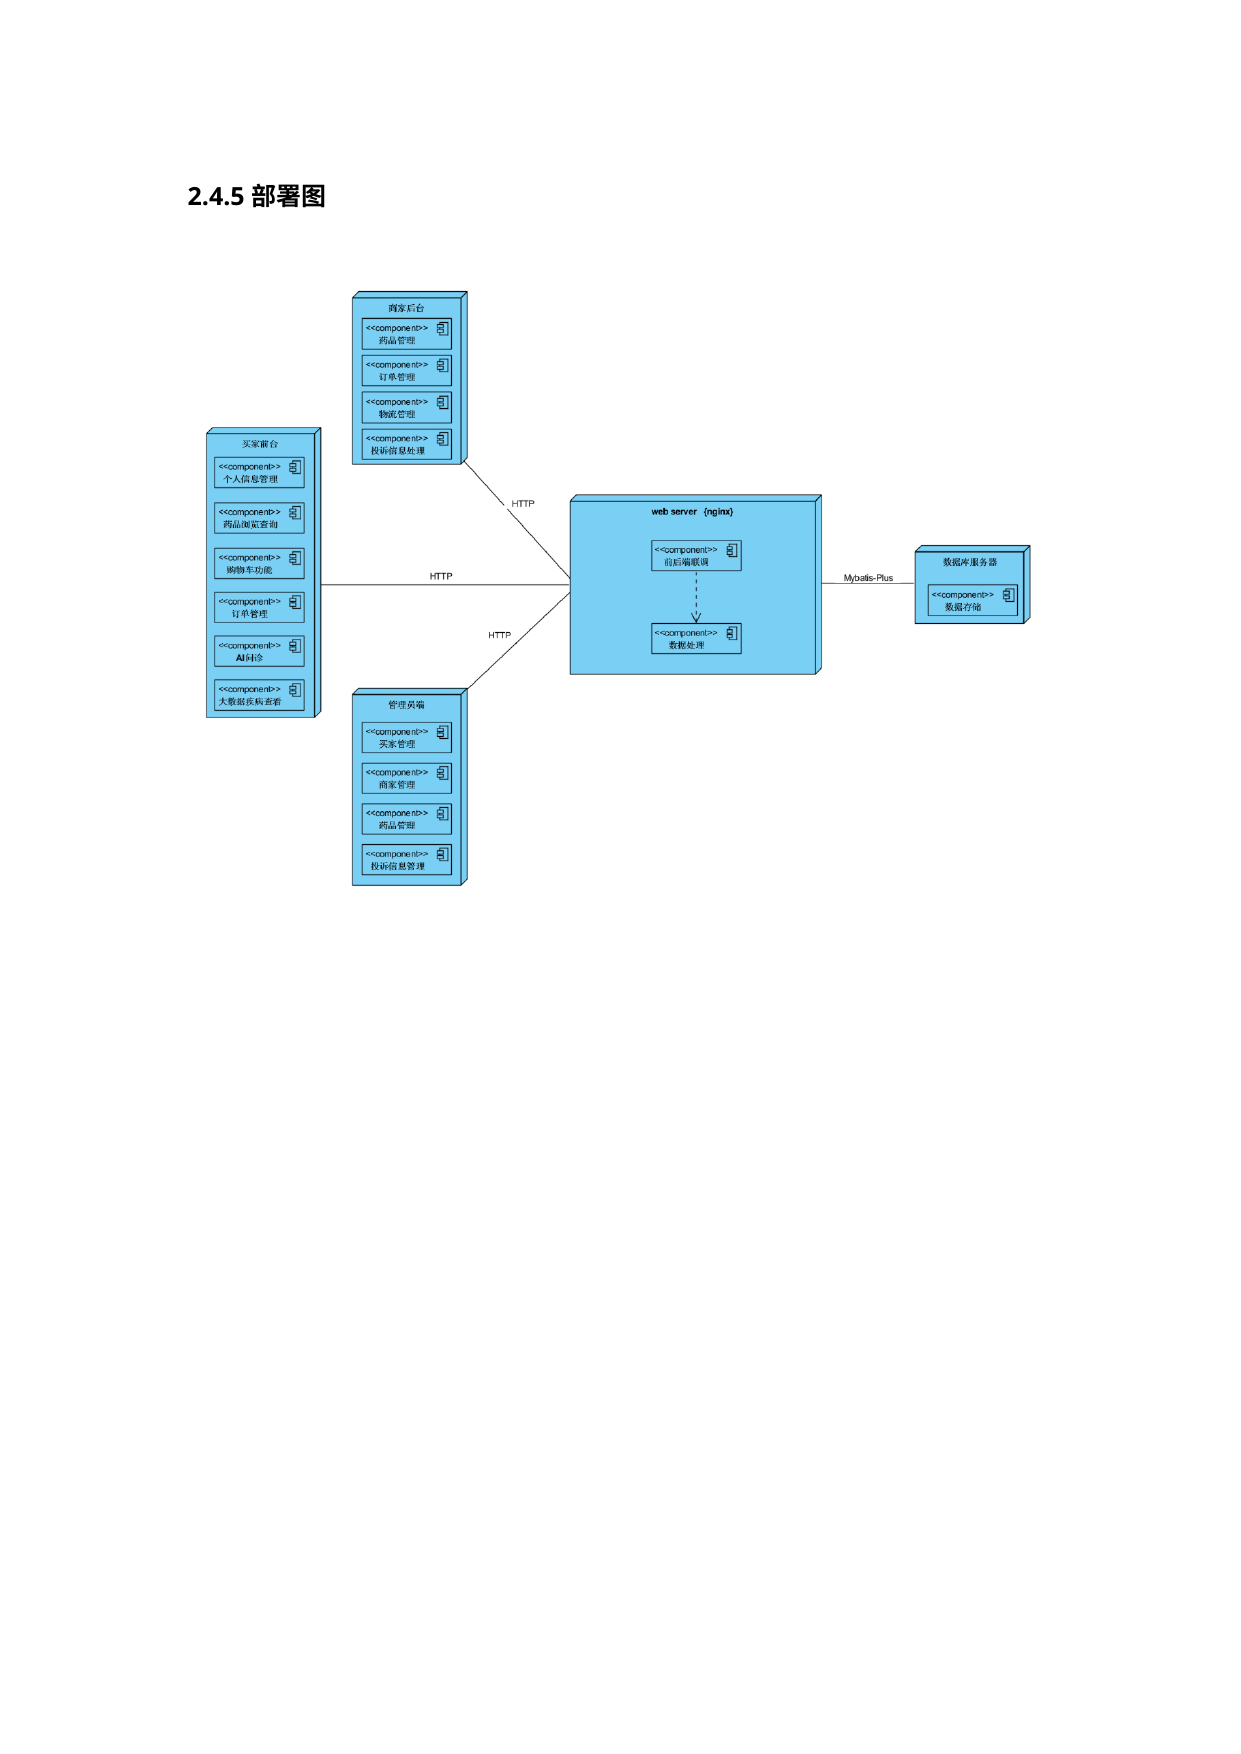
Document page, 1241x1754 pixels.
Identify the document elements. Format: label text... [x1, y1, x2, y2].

subtitle 2.4.5 部署图 [187, 162, 1053, 227]
picture [187, 280, 1053, 902]
